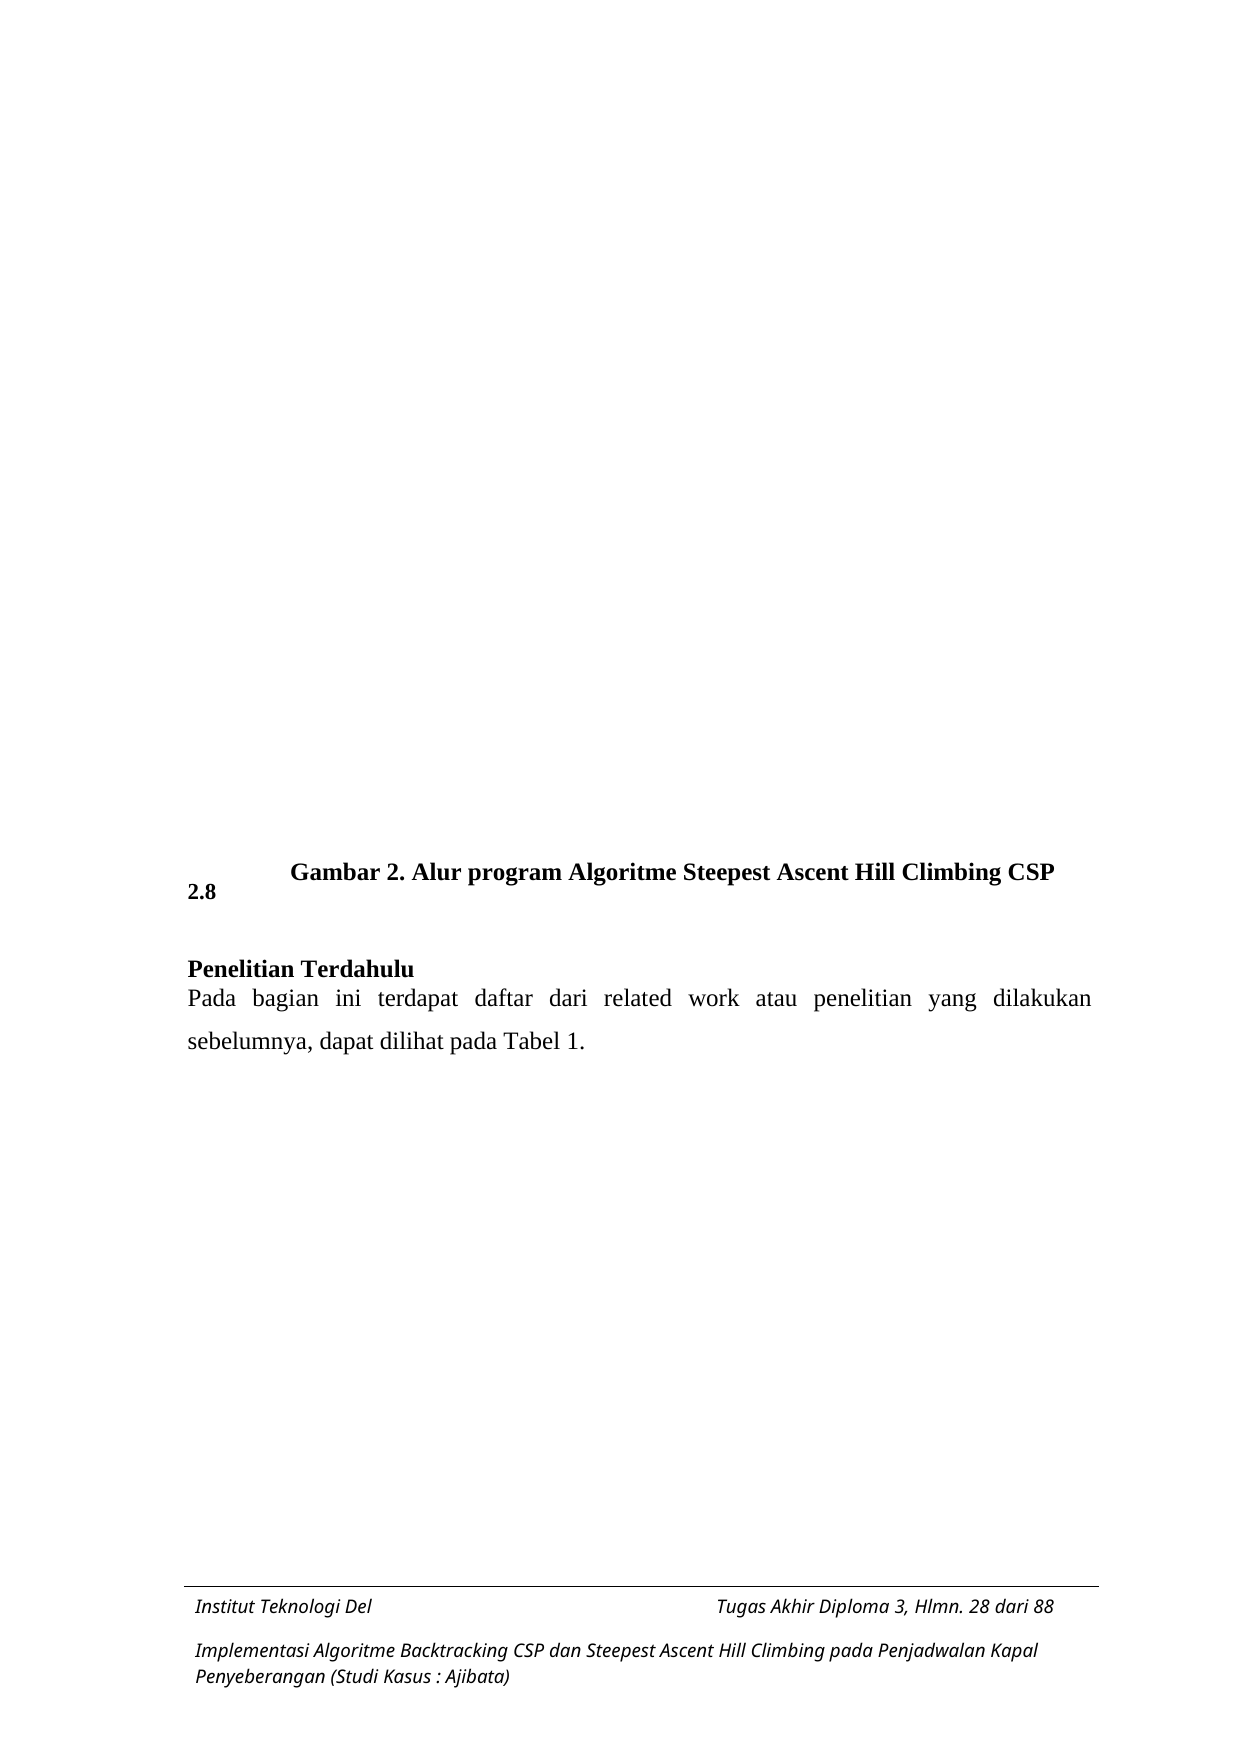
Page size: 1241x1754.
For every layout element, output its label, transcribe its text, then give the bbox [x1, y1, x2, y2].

text Pada bagian ini terdapat daftar dari related work atau penelitian yang dilakukan sebelumnya, dapat dilihat pada Tabel 1. [187, 983, 1093, 1054]
subtitle Penelitian Terdahulu [187, 876, 1093, 983]
